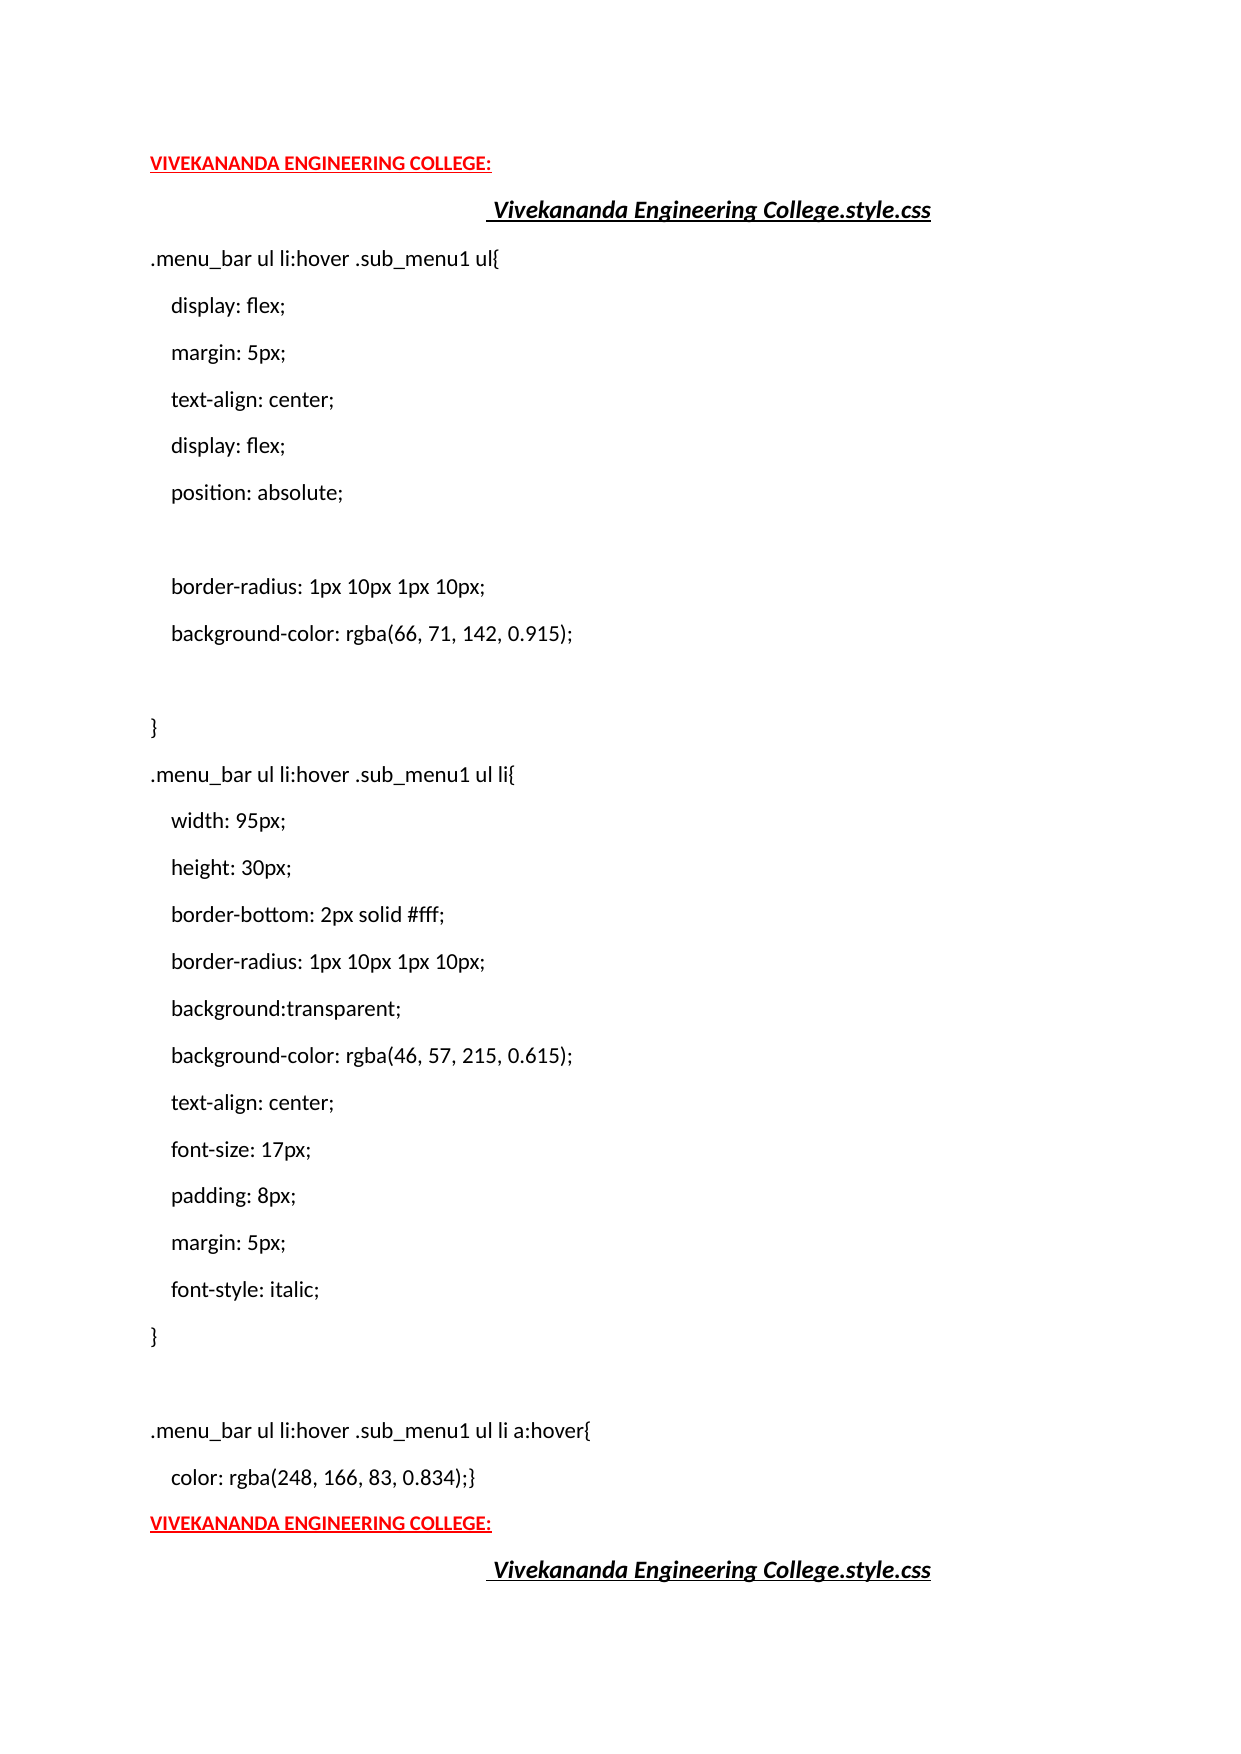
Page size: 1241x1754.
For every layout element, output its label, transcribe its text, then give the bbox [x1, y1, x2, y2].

text text-align: center; [150, 1088, 1090, 1116]
text Vivekananda Engineering College.style.css [150, 194, 1090, 224]
text .menu_bar ul li:hover .sub_menu1 ul li{ [150, 760, 1090, 788]
text padding: 8px; [150, 1182, 1090, 1209]
text position: absolute; [150, 478, 1090, 506]
text } [150, 1322, 1090, 1350]
text font-style: italic; [150, 1275, 1090, 1303]
text background-color: rgba(66, 71, 142, 0.915); [150, 619, 1090, 647]
text display: flex; [150, 432, 1090, 459]
text VIVEKANANDA ENGINEERING COLLEGE: [150, 150, 1090, 175]
text VIVEKANANDA ENGINEERING COLLEGE: [150, 1510, 1090, 1535]
text text-align: center; [150, 385, 1090, 413]
text border-bottom: 2px solid #fff; [150, 900, 1090, 928]
text } [150, 713, 1090, 741]
text margin: 5px; [150, 338, 1090, 366]
text height: 30px; [150, 853, 1090, 881]
text .menu_bar ul li:hover .sub_menu1 ul li a:hover{ [150, 1416, 1090, 1444]
text color: rgba(248, 166, 83, 0.834);} [150, 1463, 1090, 1491]
text width: 95px; [150, 807, 1090, 834]
text Vivekananda Engineering College.style.css [150, 1554, 1090, 1584]
text background:transparent; [150, 994, 1090, 1022]
text background-color: rgba(46, 57, 215, 0.615); [150, 1041, 1090, 1069]
text margin: 5px; [150, 1228, 1090, 1256]
text display: flex; [150, 291, 1090, 319]
text border-radius: 1px 10px 1px 10px; [150, 572, 1090, 600]
text border-radius: 1px 10px 1px 10px; [150, 947, 1090, 975]
text font-size: 17px; [150, 1135, 1090, 1163]
text .menu_bar ul li:hover .sub_menu1 ul{ [150, 244, 1090, 272]
